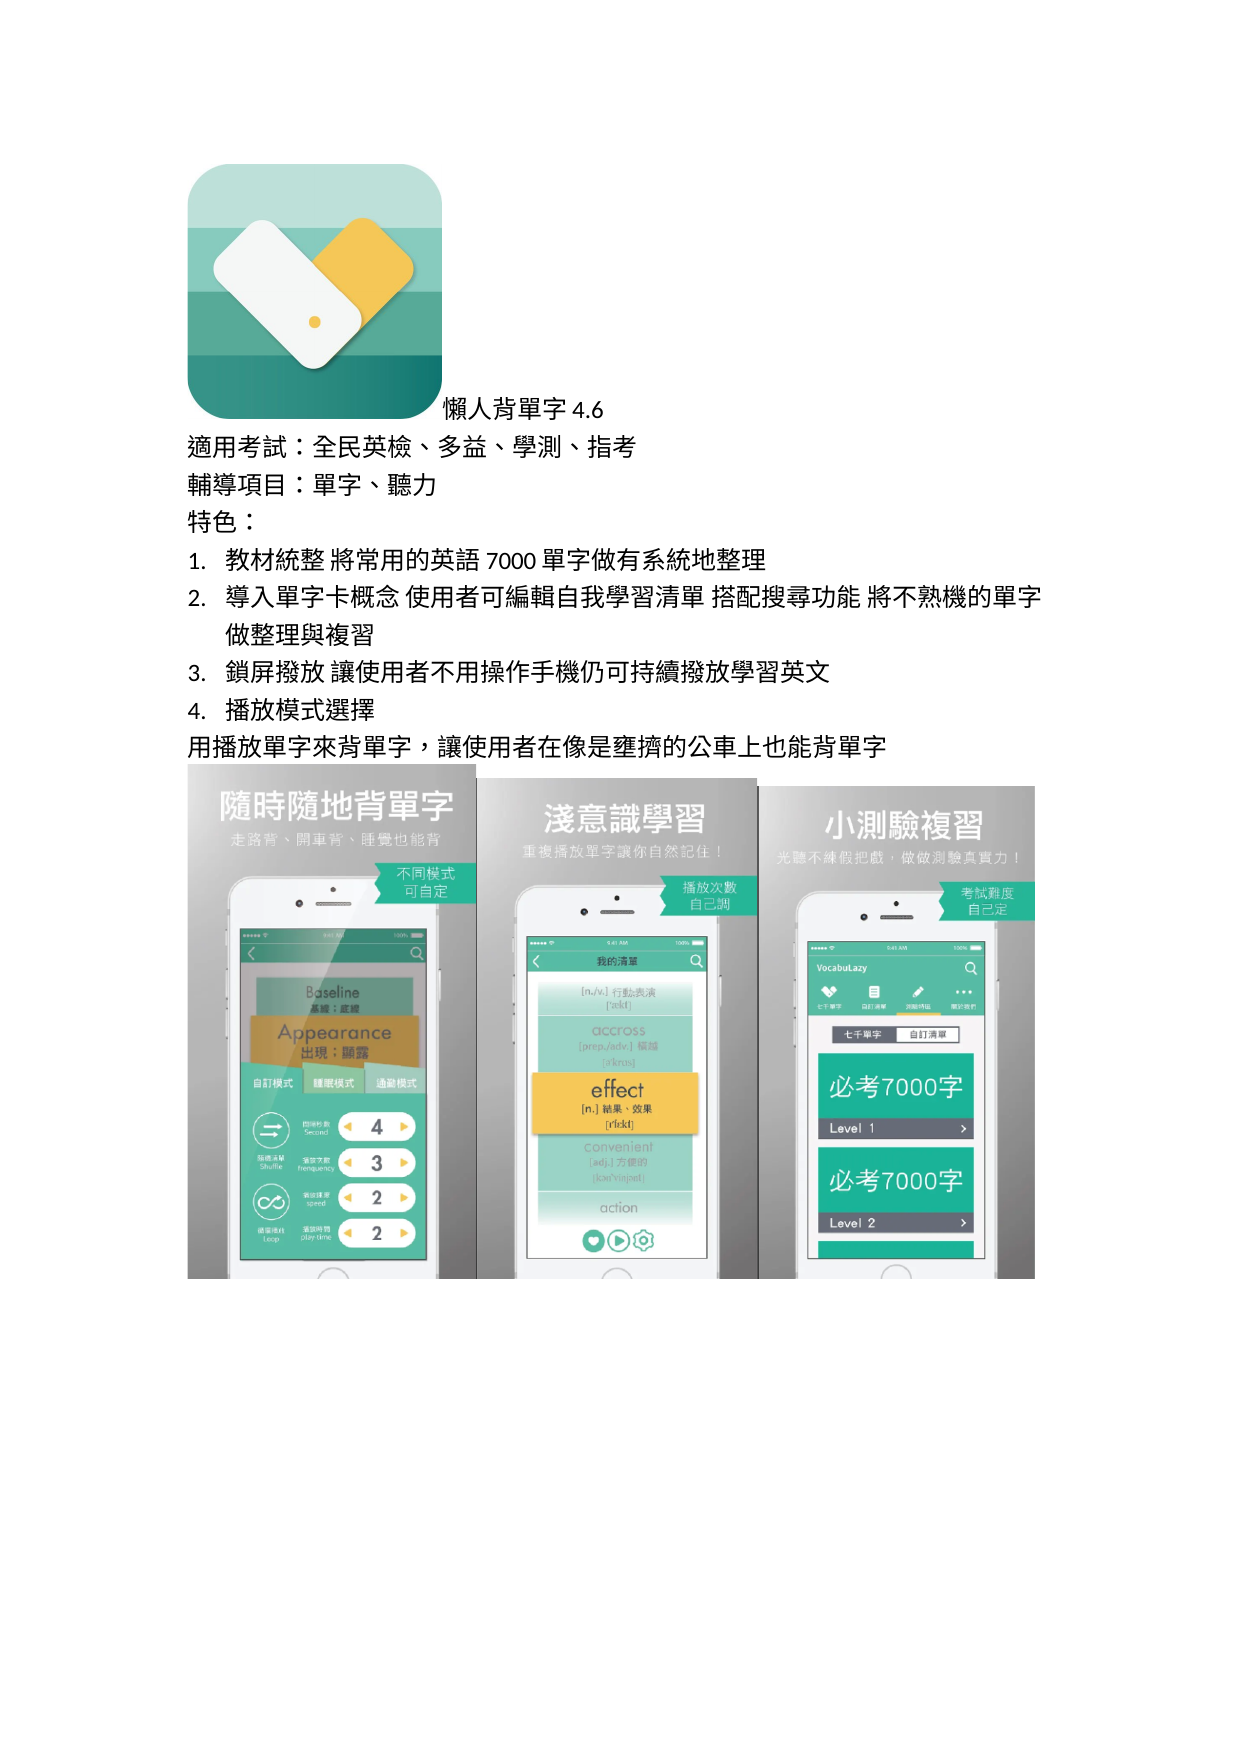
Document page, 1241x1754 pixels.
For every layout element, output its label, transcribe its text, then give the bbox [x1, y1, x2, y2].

list 導入單字卡概念 使用者可編輯自我學習清單 搭配搜尋功能 將不熟機的單字做整理與複習 [187, 577, 1053, 652]
text 用播放單字來背單字，讓使用者在像是壅擠的公車上也能背單字 [187, 727, 1053, 764]
text 特色： [187, 502, 1053, 539]
list 鎖屏撥放 讓使用者不用操作手機仍可持續撥放學習英文 [187, 652, 1053, 689]
list 教材統整 將常用的英語7000單字做有系統地整理 [187, 539, 1053, 577]
picture [187, 764, 1035, 1279]
picture [187, 164, 442, 419]
list 播放模式選擇 [187, 689, 1053, 727]
text 適用考試：全民英檢、多益、學測、指考 [187, 427, 1053, 464]
text 輔導項目：單字、聽力 [187, 464, 1053, 502]
